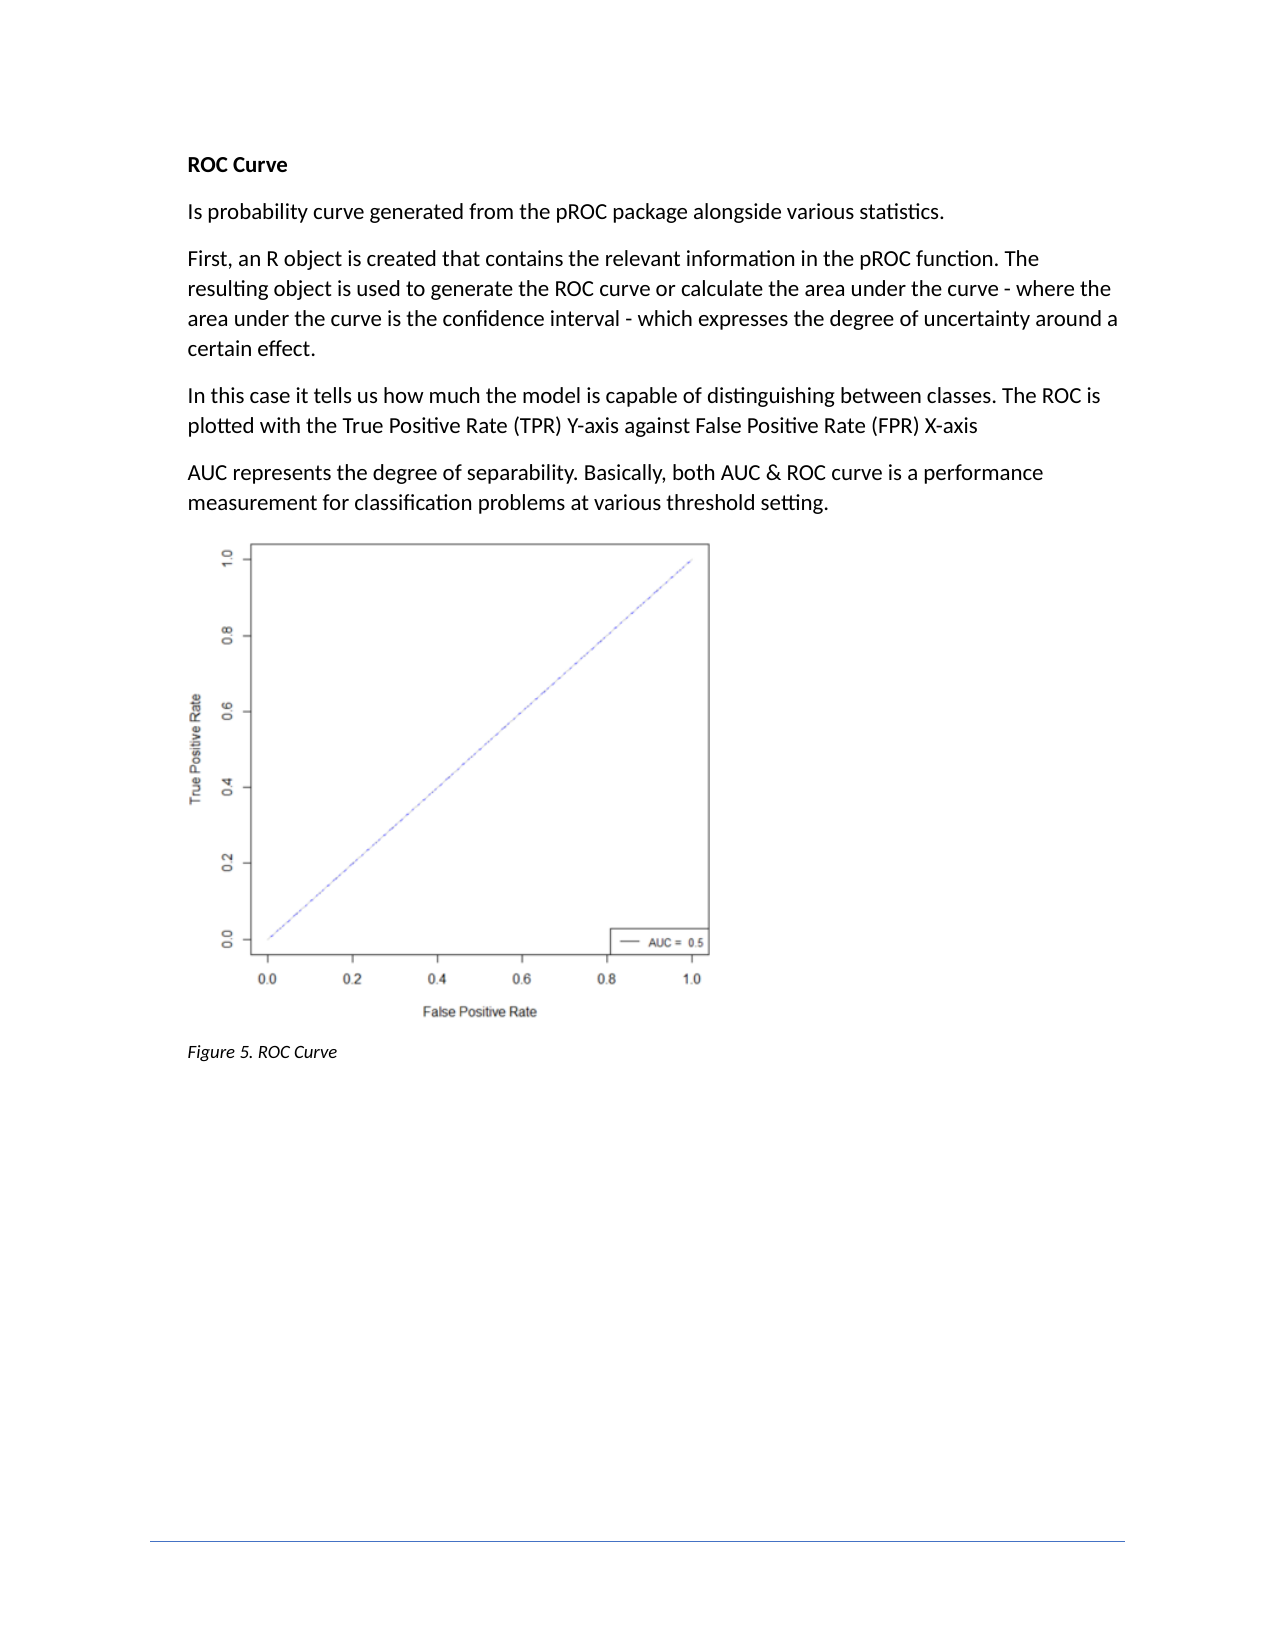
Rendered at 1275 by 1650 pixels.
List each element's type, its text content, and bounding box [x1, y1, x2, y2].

text In this case it tells us how much the model is capable of distinguishing between classes. The ROC is plotted with the True Positive Rate (TPR) Y-axis against False Positive Rate (FPR) X-axis [187, 381, 1125, 439]
text Is probability curve generated from the pROC package alongside various statistics. [187, 197, 1125, 225]
text ROC Curve [187, 150, 1125, 178]
picture [187, 535, 716, 1021]
text AUC represents the degree of separability. Basically, both AUC & ROC curve is a performance measurement for classification problems at various threshold setting. [187, 458, 1125, 517]
text First, an R object is created that contains the relevant information in the pROC function. The resulting object is used to generate the ROC curve or calculate the area under the curve - where the area under the curve is the confidence interval - which expresses the degree of uncertainty around a certain effect. [187, 244, 1125, 362]
